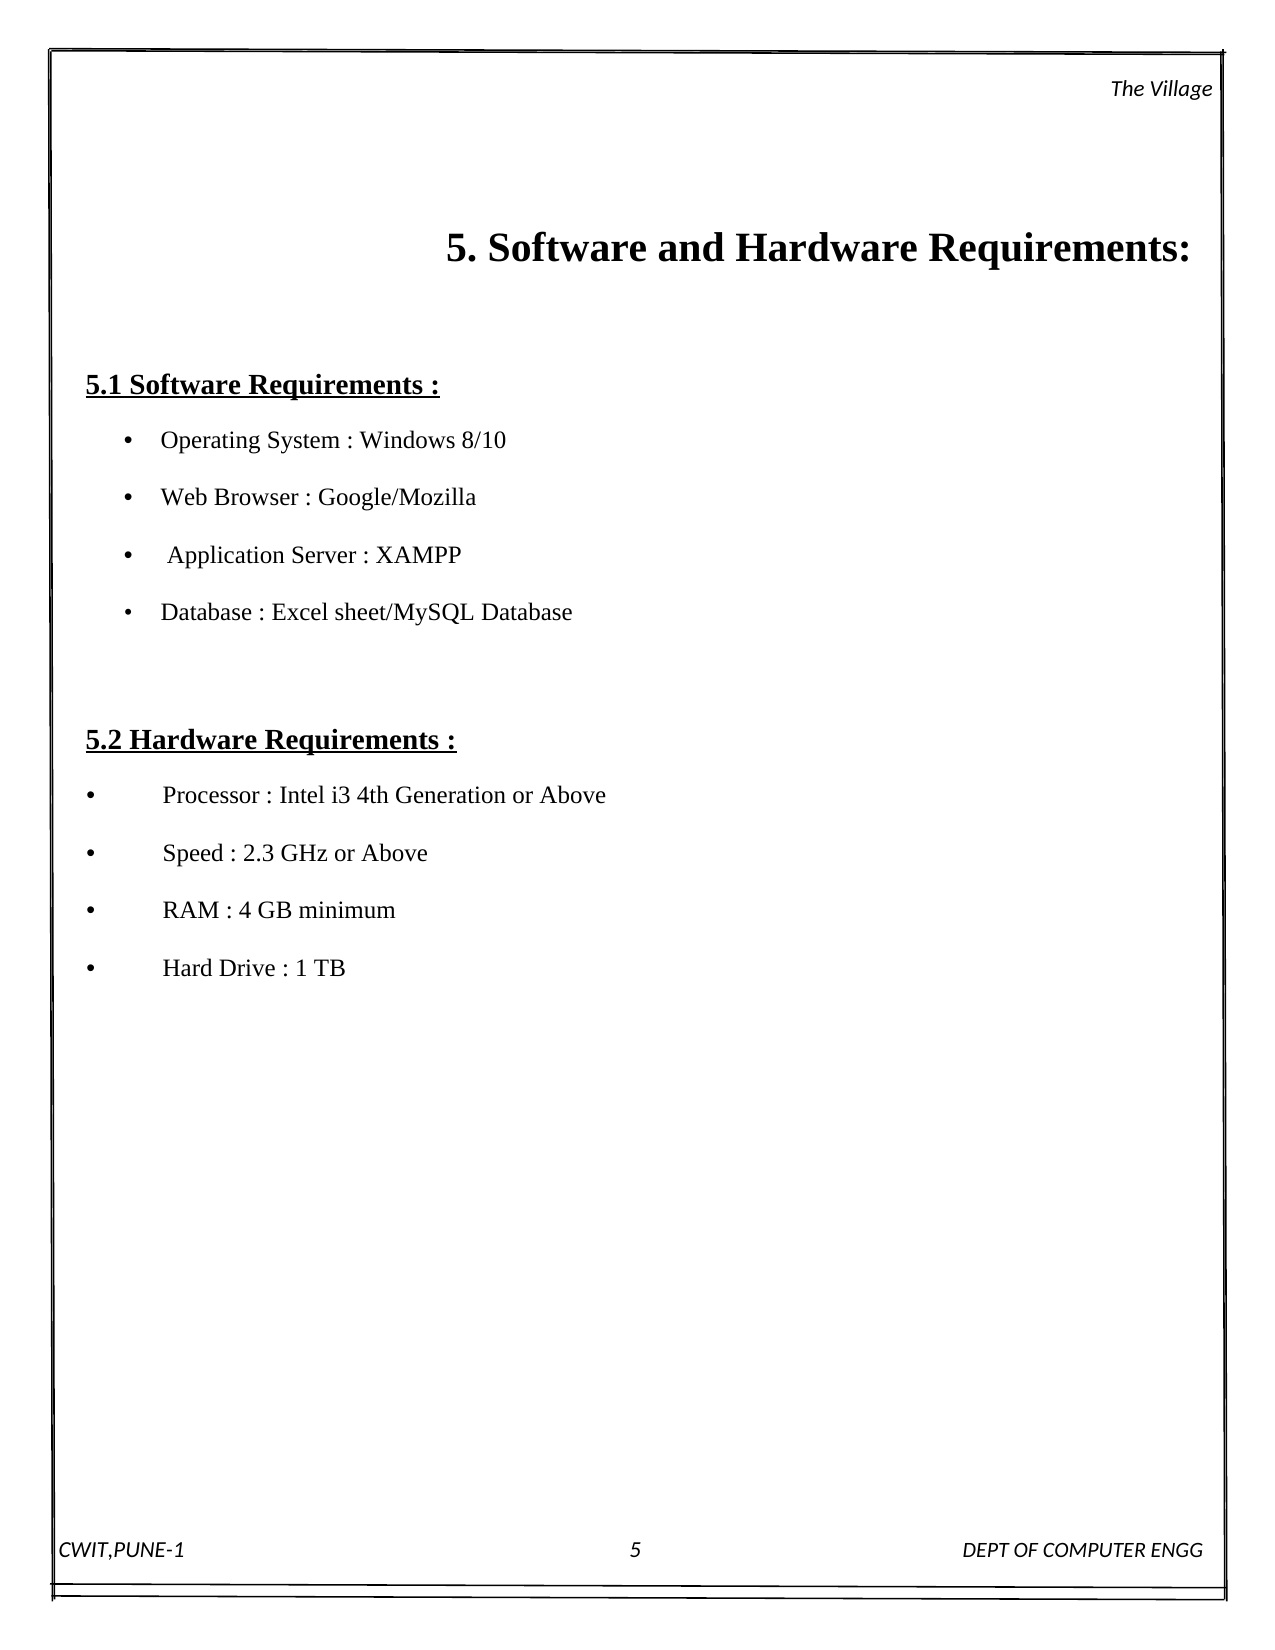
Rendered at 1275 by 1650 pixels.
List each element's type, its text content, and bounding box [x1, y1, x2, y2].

list Hard Drive : 1 TB [86, 953, 1217, 982]
list Database : Excel sheet/MySQL Database [123, 597, 1217, 626]
text 5.2 Hardware Requirements : [85, 722, 1217, 756]
text CWIT,PUNE-1 5 DEPT OF COMPUTER ENGG [58, 1535, 1217, 1563]
list Web Browser : Google/Mozilla [123, 482, 1217, 511]
list Speed : 2.3 GHz or Above [86, 838, 1217, 867]
list Processor : Intel i3 4th Generation or Above [86, 780, 1217, 809]
text 5.1 Software Requirements : [85, 367, 1217, 401]
list Application Server : XAMPP [123, 540, 1217, 569]
list Operating System : Windows 8/10 [123, 425, 1217, 453]
text The Village [848, 74, 1217, 103]
list RAM : 4 GB minimum [86, 895, 1217, 924]
text 5. Software and Hardware Requirements: [446, 223, 1217, 271]
